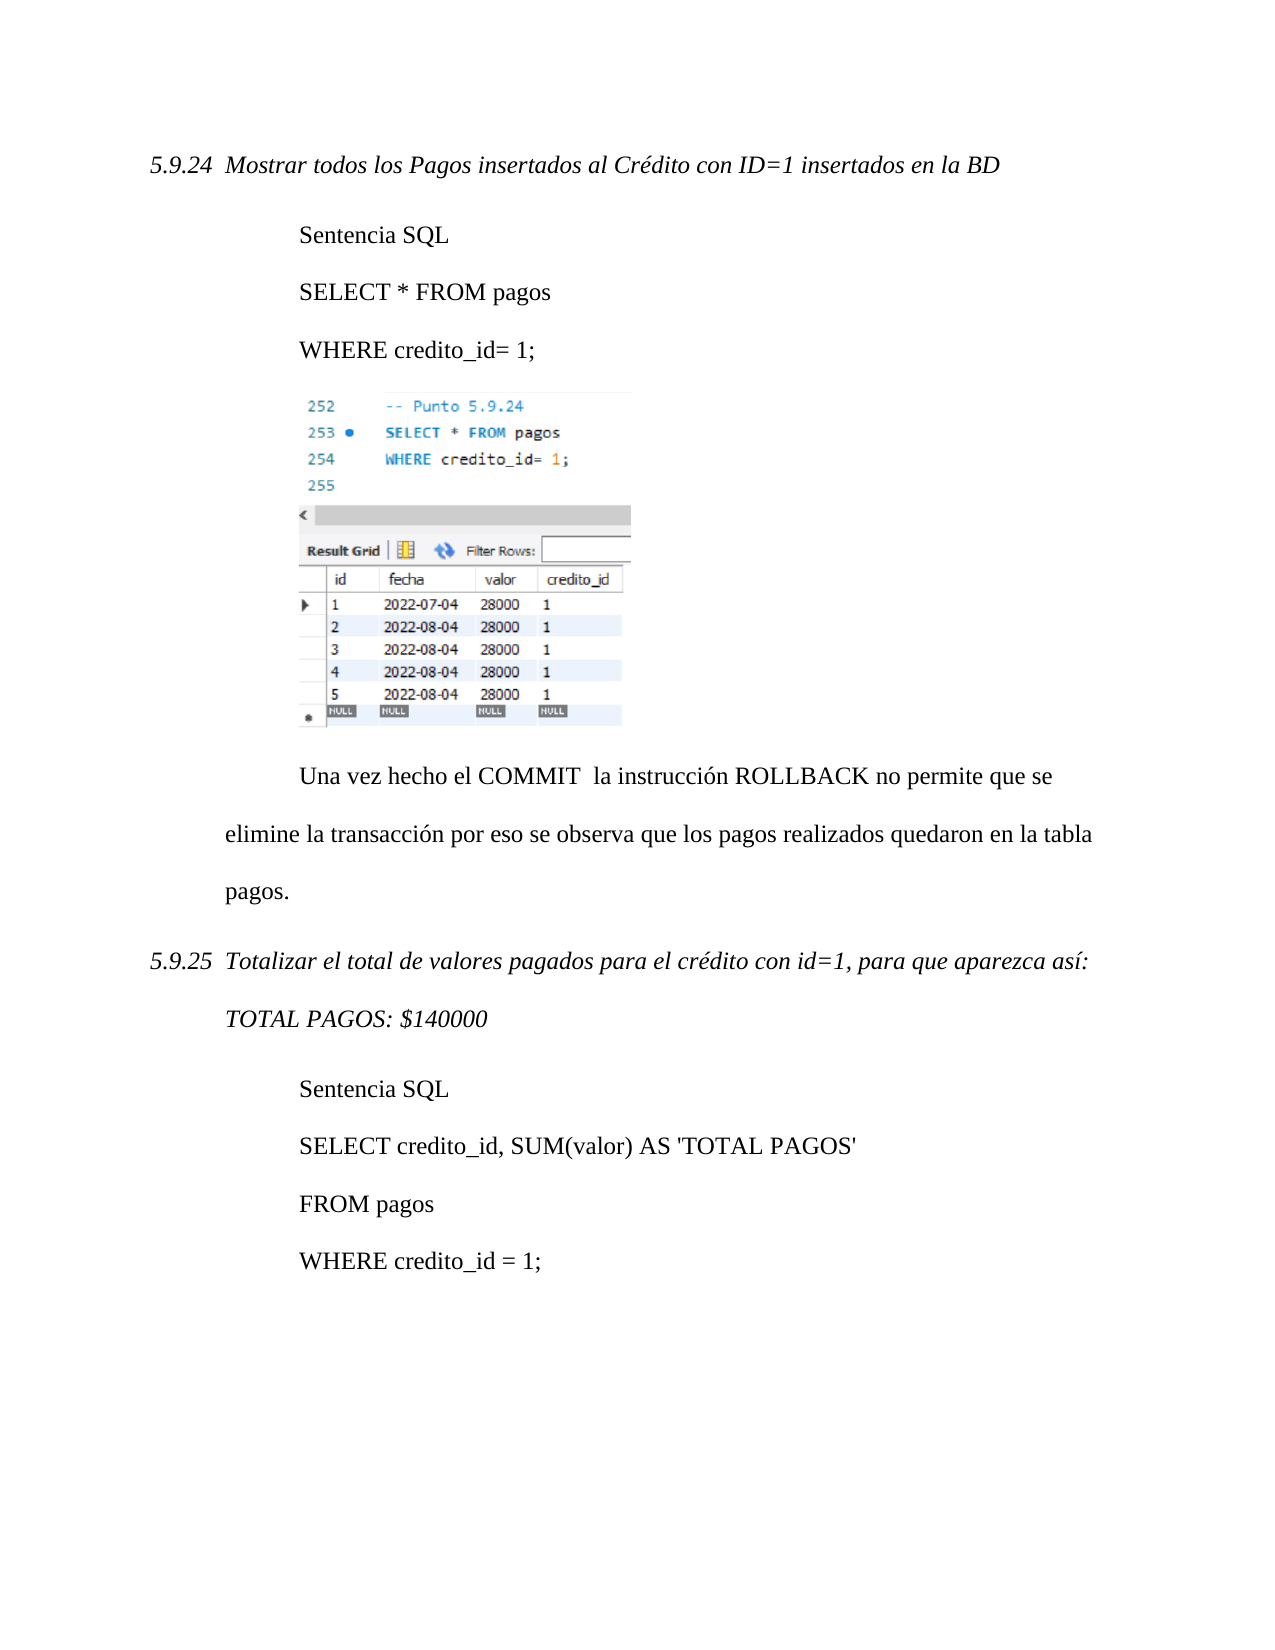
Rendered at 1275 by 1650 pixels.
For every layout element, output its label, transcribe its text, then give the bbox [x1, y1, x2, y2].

text WHERE credito_id= 1; [225, 335, 1125, 364]
picture [298, 392, 631, 733]
text SELECT * FROM pagos [225, 277, 1125, 306]
text SELECT credito_id, SUM(valor) AS 'TOTAL PAGOS' [225, 1131, 1125, 1160]
subtitle Totalizar el total de valores pagados para el crédito con id=1, para que aparezca así: TOTAL PAGOS: $140000 [150, 946, 1125, 1032]
text Sentencia SQL [225, 1074, 1125, 1102]
text WHERE credito_id = 1; [225, 1246, 1125, 1275]
text Sentencia SQL [225, 220, 1125, 249]
text FROM pagos [225, 1189, 1125, 1217]
text Una vez hecho el COMMIT la instrucción ROLLBACK no permite que se elimine la transacción por eso se observa que los pagos realizados quedaron en la tabla pagos. [225, 761, 1125, 905]
subtitle Mostrar todos los Pagos insertados al Crédito con ID=1 insertados en la BD [150, 150, 1125, 179]
